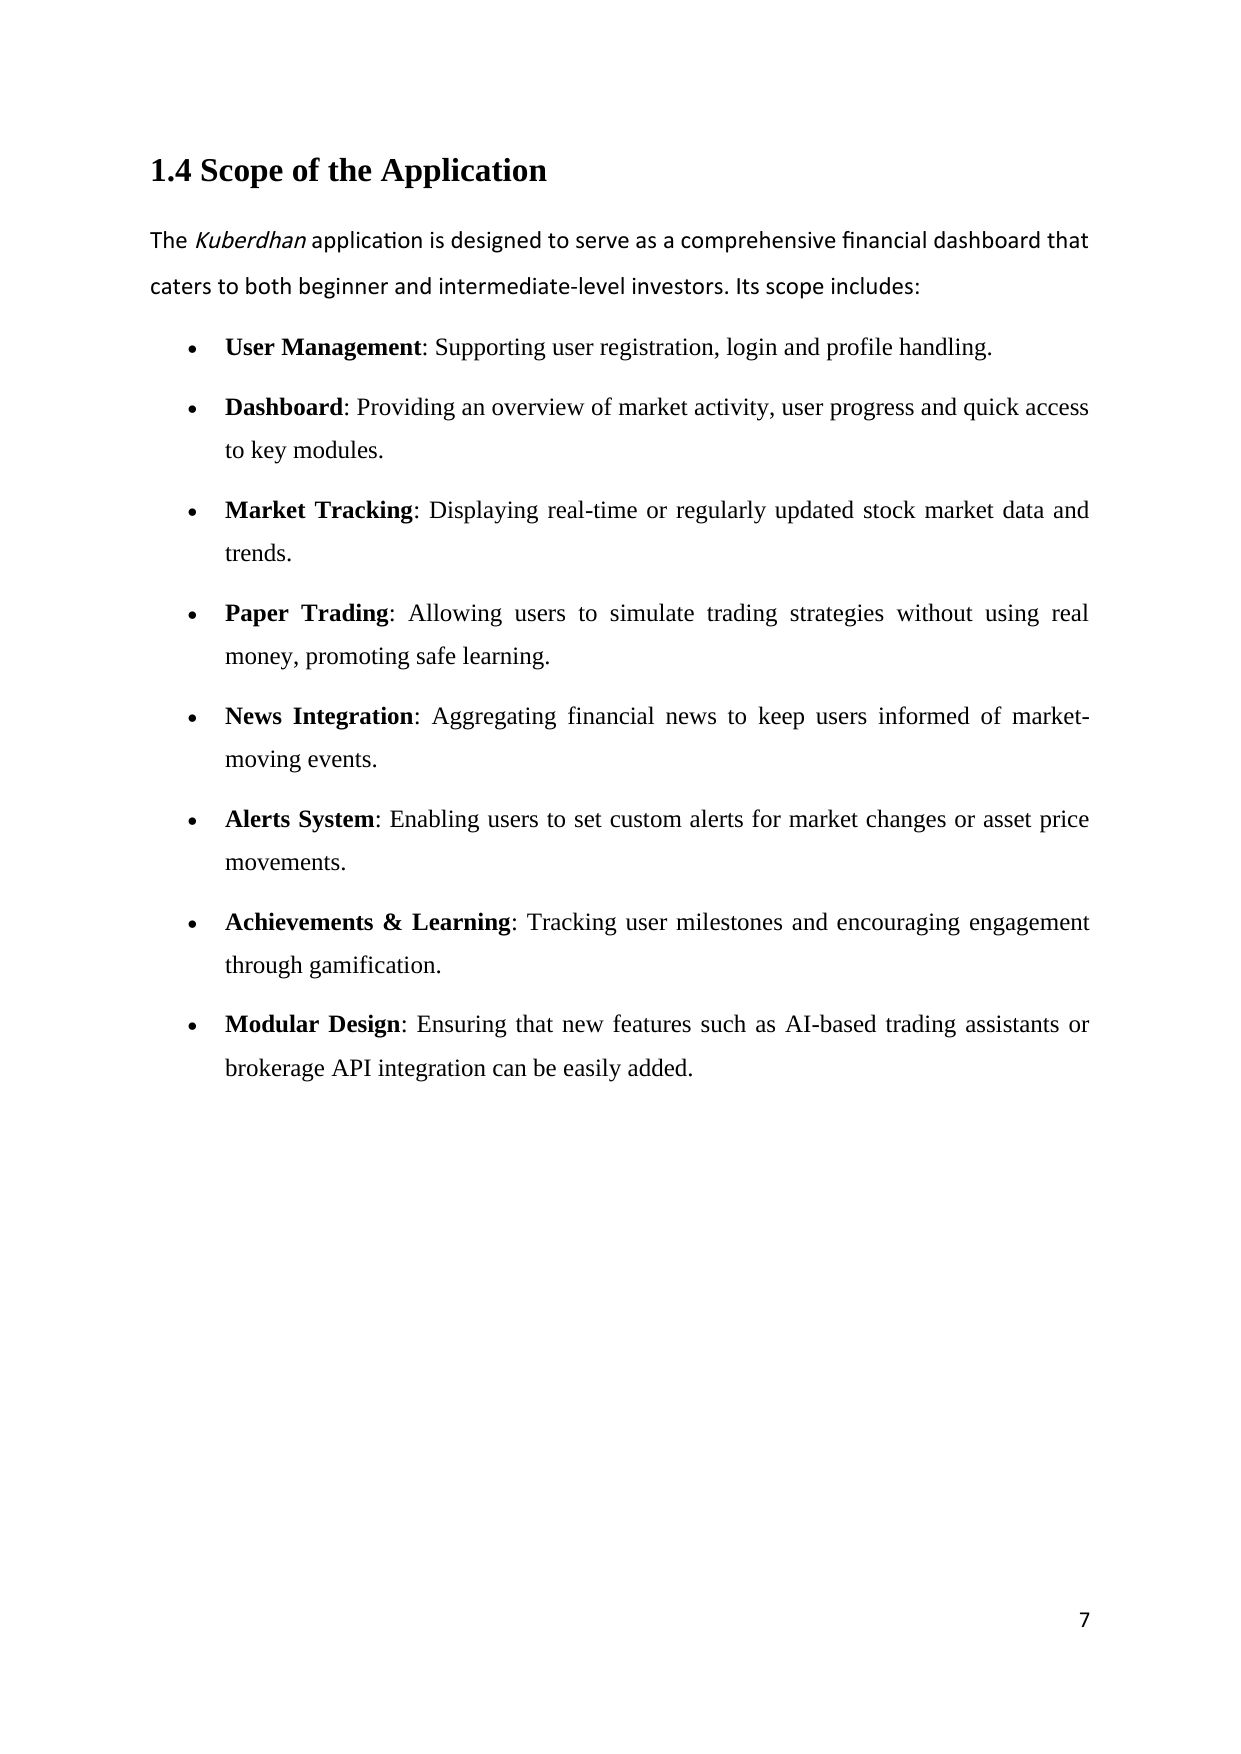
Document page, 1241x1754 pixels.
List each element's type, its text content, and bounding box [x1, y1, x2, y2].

list Dashboard: Providing an overview of market activity, user progress and quick access to key modules. [187, 392, 1090, 464]
list Achievements & Learning: Tracking user milestones and encouraging engagement through gamification. [187, 907, 1090, 978]
list Modular Design: Ensuring that new features such as AI-based trading assistants or brokerage API integration can be easily added. [187, 1009, 1090, 1081]
list Paper Trading: Allowing users to simulate trading strategies without using real money, promoting safe learning. [187, 598, 1090, 670]
text The Kuberdhan application is designed to serve as a comprehensive financial dashboard that caters to both beginner and intermediate-level investors. Its scope includes: [150, 224, 1090, 300]
text 1.4 Scope of the Application [150, 150, 1090, 188]
list User Management: Supporting user registration, login and profile handling. [187, 332, 1090, 361]
list Market Tracking: Displaying real-time or regularly updated stock market data and trends. [187, 495, 1090, 567]
list Alerts System: Enabling users to set custom alerts for market changes or asset price movements. [187, 804, 1090, 876]
list News Integration: Aggregating financial news to keep users informed of market-moving events. [187, 701, 1090, 773]
